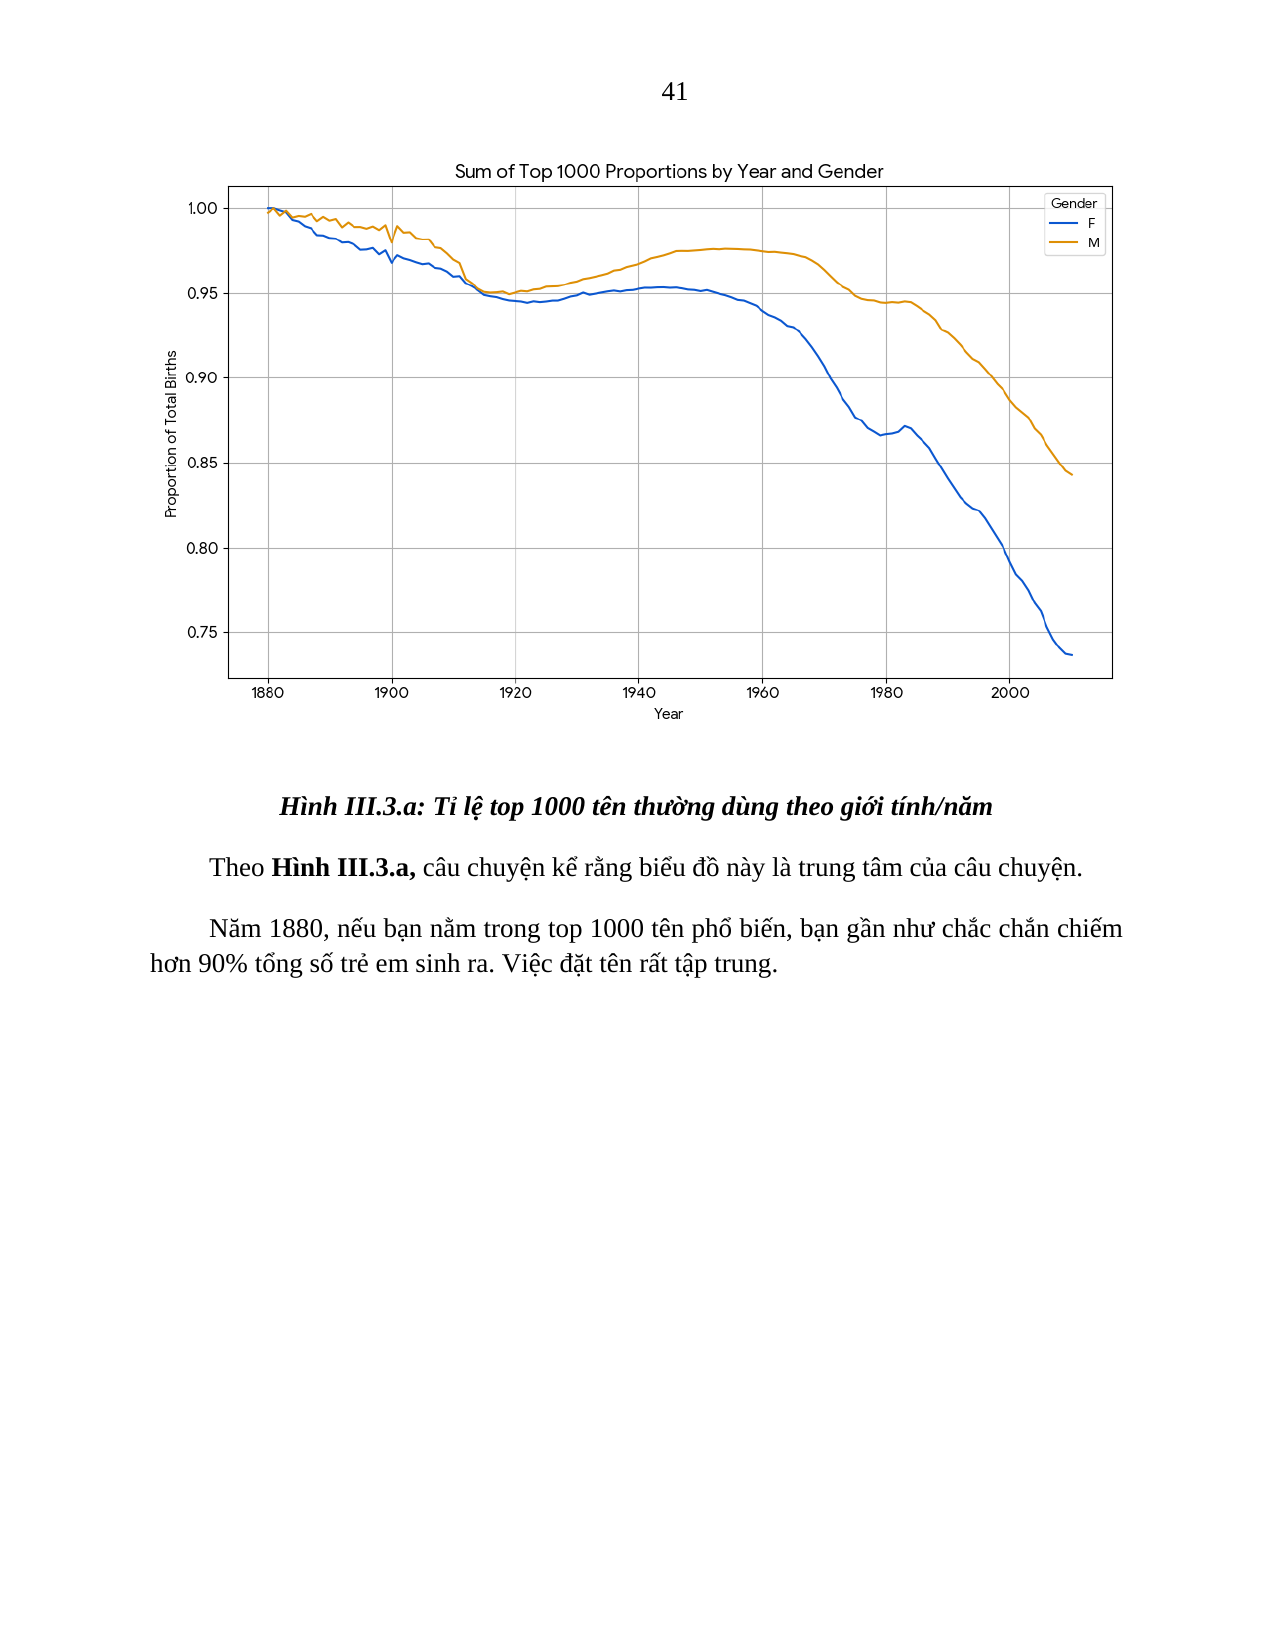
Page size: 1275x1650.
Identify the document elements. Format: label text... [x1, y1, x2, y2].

picture [150, 150, 1125, 736]
text Theo Hình III.3.a, câu chuyện kể rằng biểu đồ này là trung tâm của câu chuyện. [209, 851, 1125, 882]
text Hình III.3.a: Tỉ lệ top 1000 tên thường dùng theo giới tính/năm [150, 754, 1125, 821]
text Năm 1880, nếu bạn nằm trong top 1000 tên phổ biến, bạn gần như chắc chắn chiếm hơn 90% tổng số trẻ em sinh ra. Việc đặt tên rất tập trung. [150, 912, 1125, 978]
